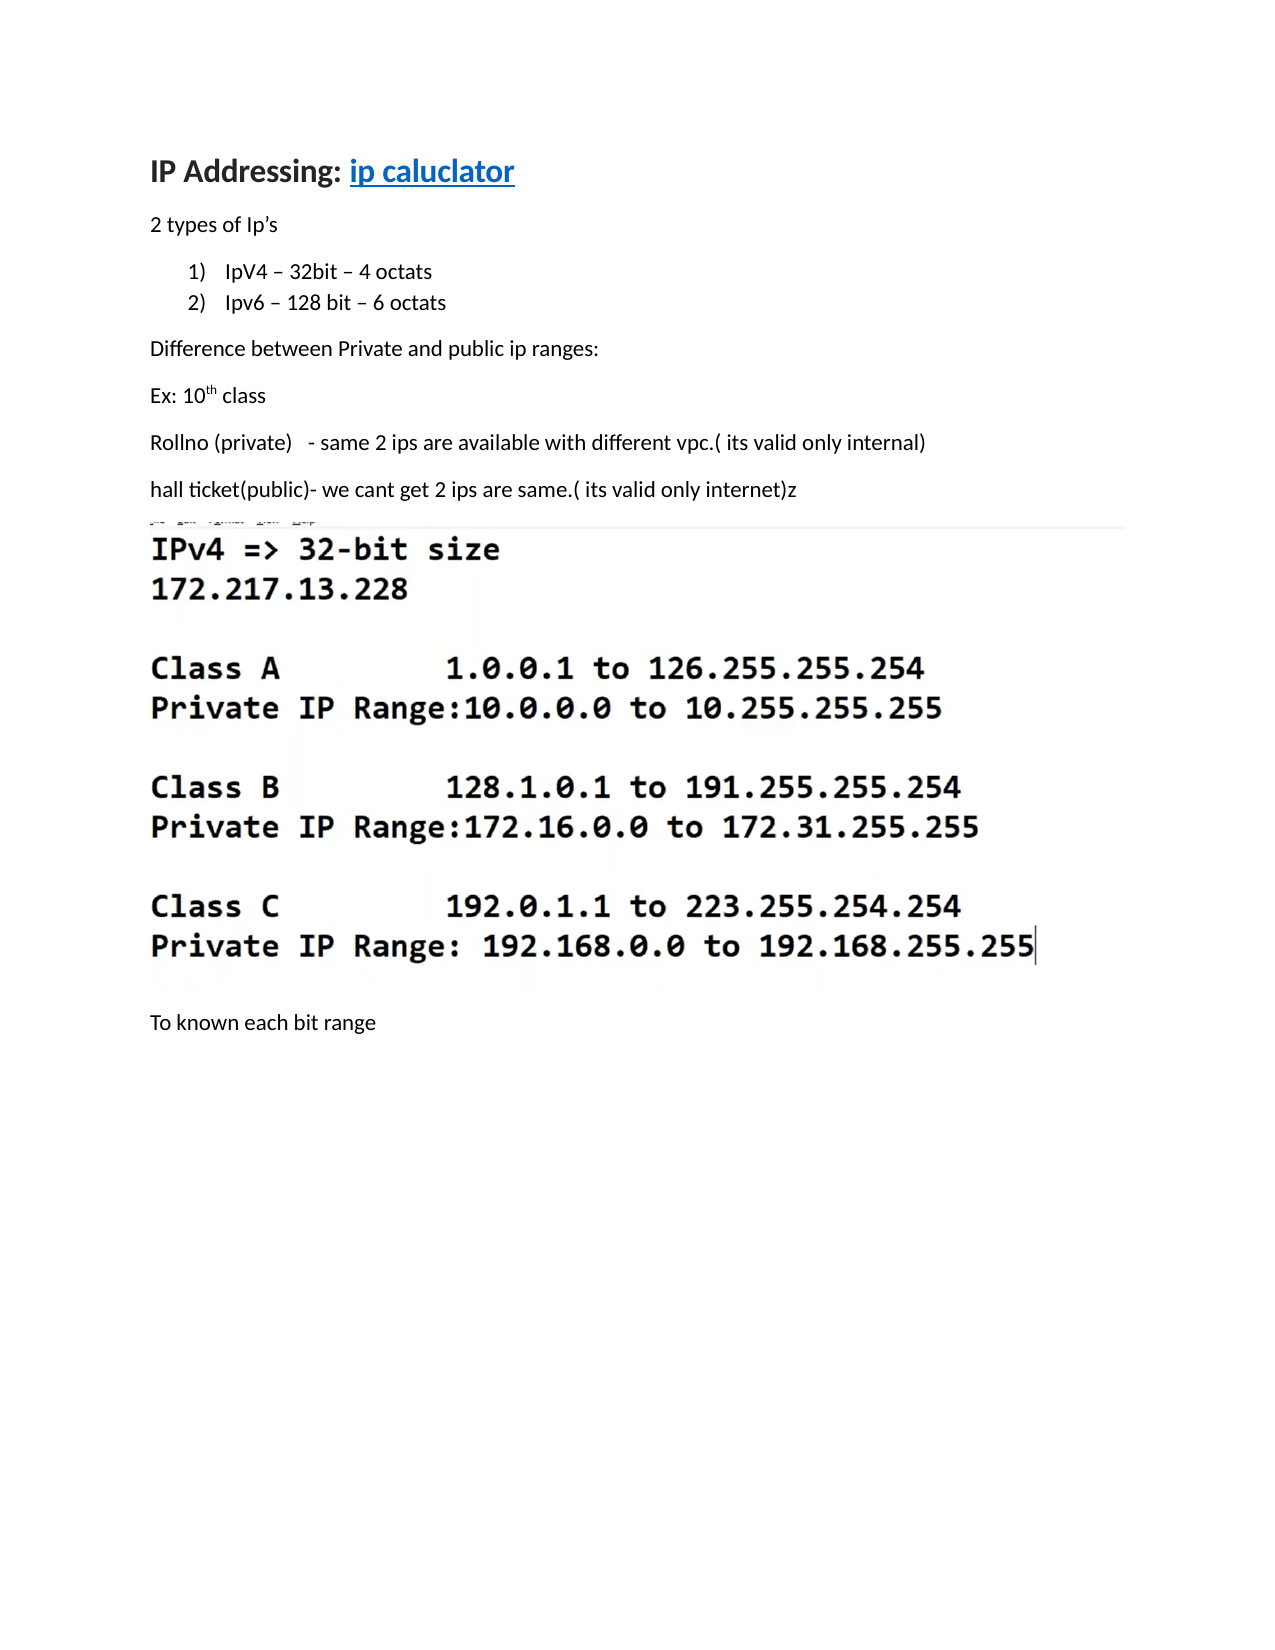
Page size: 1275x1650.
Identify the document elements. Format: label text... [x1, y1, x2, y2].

text Ex: 10th class [150, 381, 1125, 409]
text To known each bit range [150, 1008, 1125, 1036]
text hall ticket(public)- we cant get 2 ips are same.( its valid only internet)z [150, 475, 1125, 503]
text Difference between Private and public ip ranges: [150, 334, 1125, 363]
text 2 types of Ip’s [150, 211, 1125, 239]
text Rollno (private) - same 2 ips are available with different vpc.( its valid only internal) [150, 428, 1125, 456]
text IP Addressing: ip caluclator [150, 150, 1125, 191]
list IpV4 – 32bit – 4 octats [187, 257, 1125, 286]
list Ipv6 – 128 bit – 6 octats [187, 288, 1125, 316]
picture [150, 522, 1125, 990]
